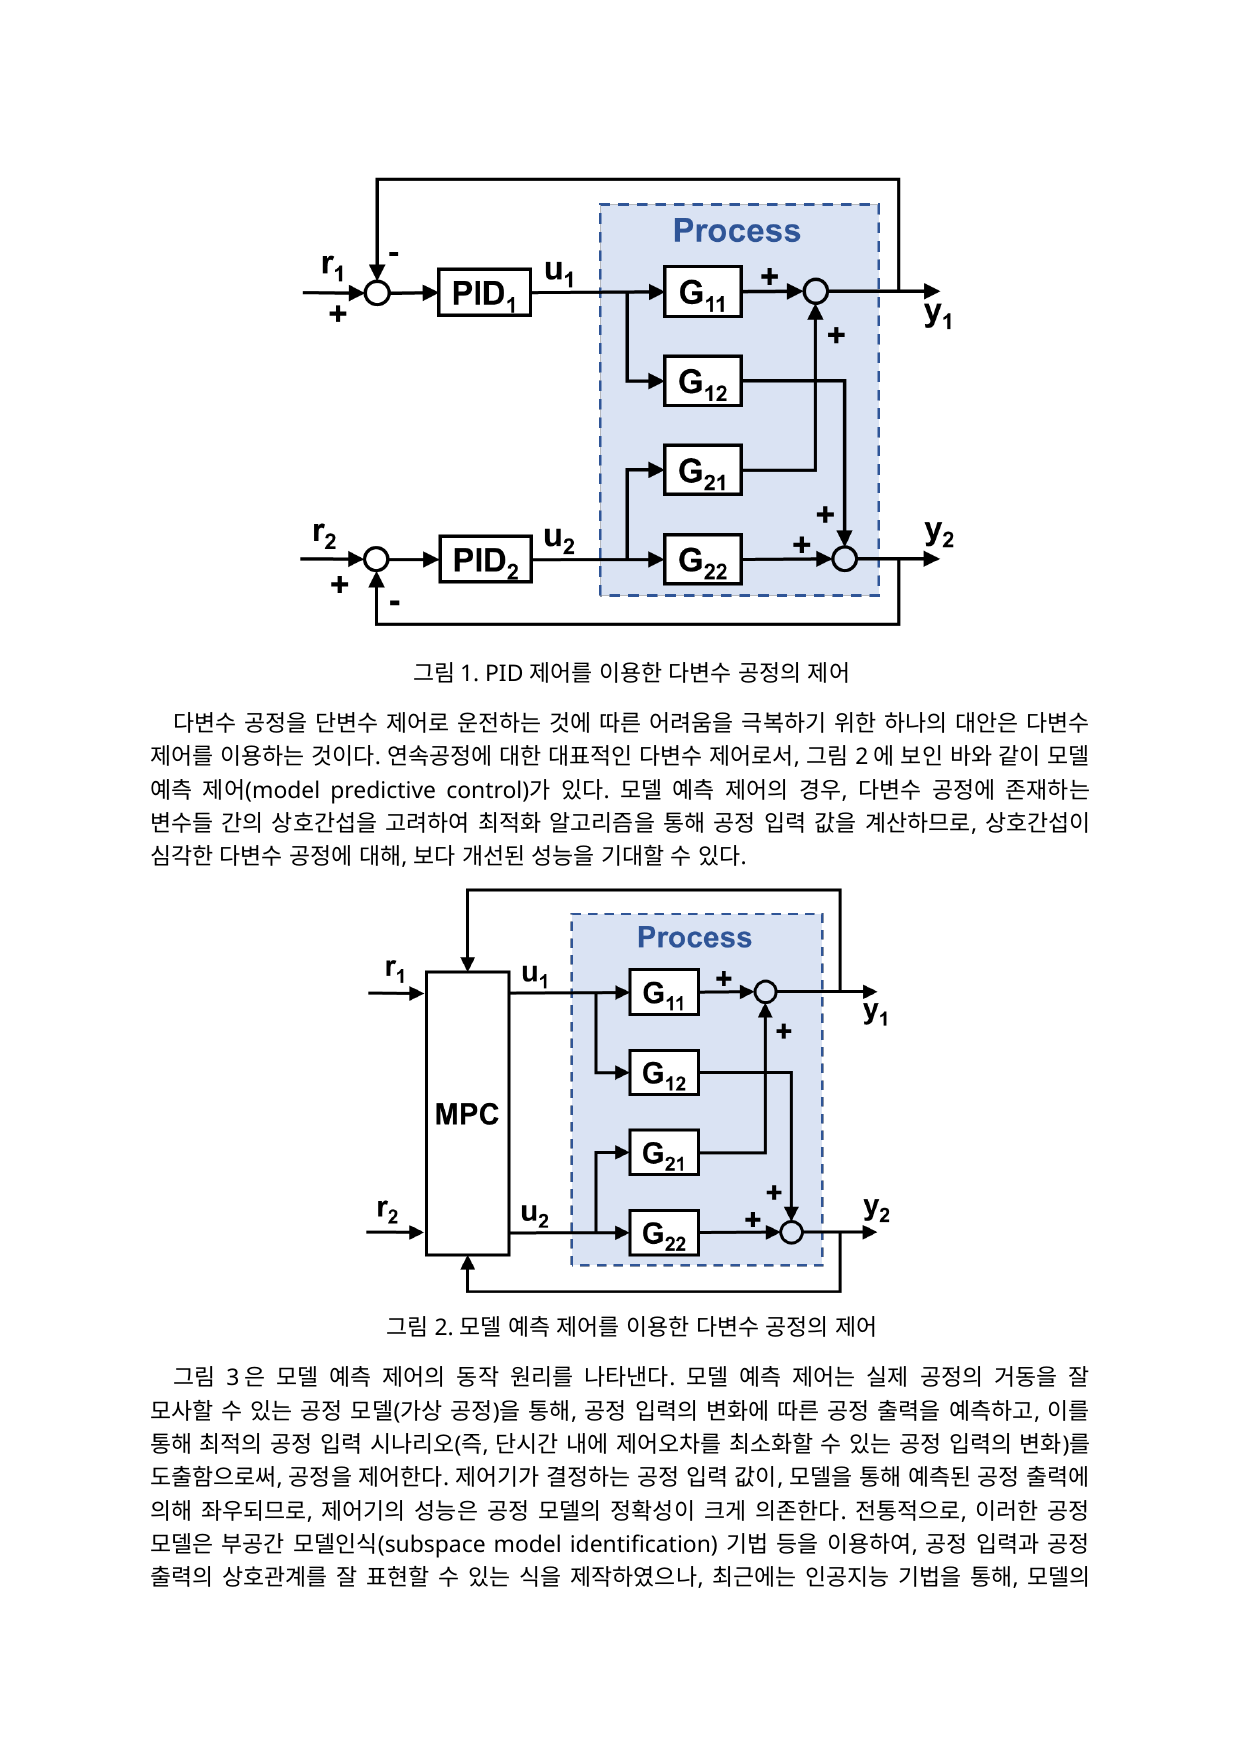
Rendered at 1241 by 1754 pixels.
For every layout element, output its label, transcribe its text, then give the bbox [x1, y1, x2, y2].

text 그림1. PID 제어를 이용한 다변수 공정의 제어 [150, 655, 1090, 688]
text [150, 1359, 1090, 1592]
text 다변수 공정을 단변수 제어로 운전하는 것에 따른 어려움을 극복하기 위한 하나의 대안은 다변수 제어를 이용하는 것이다. 연속공정에 대한 대표적인 다변수 제어로서, 그림 2에 보인 바와 같이 모델 예측 제어(model predictive control)가 있다. 모델 예측 제어의 경우, 다변수 공정에 존재하는 변수들 간의 상호간섭을 고려하여 최적화 알고리즘을 통해 공정 입력 값을 계산하므로, 상호간섭이 심각한 다변수 공정에 대해, 보다 개선된 성능을 기대할 수 있다. [150, 705, 1090, 872]
text 그림 2. 모델 예측 제어를 이용한 다변수 공정의 제어 [150, 1309, 1090, 1342]
picture [291, 177, 972, 639]
picture [358, 888, 906, 1293]
